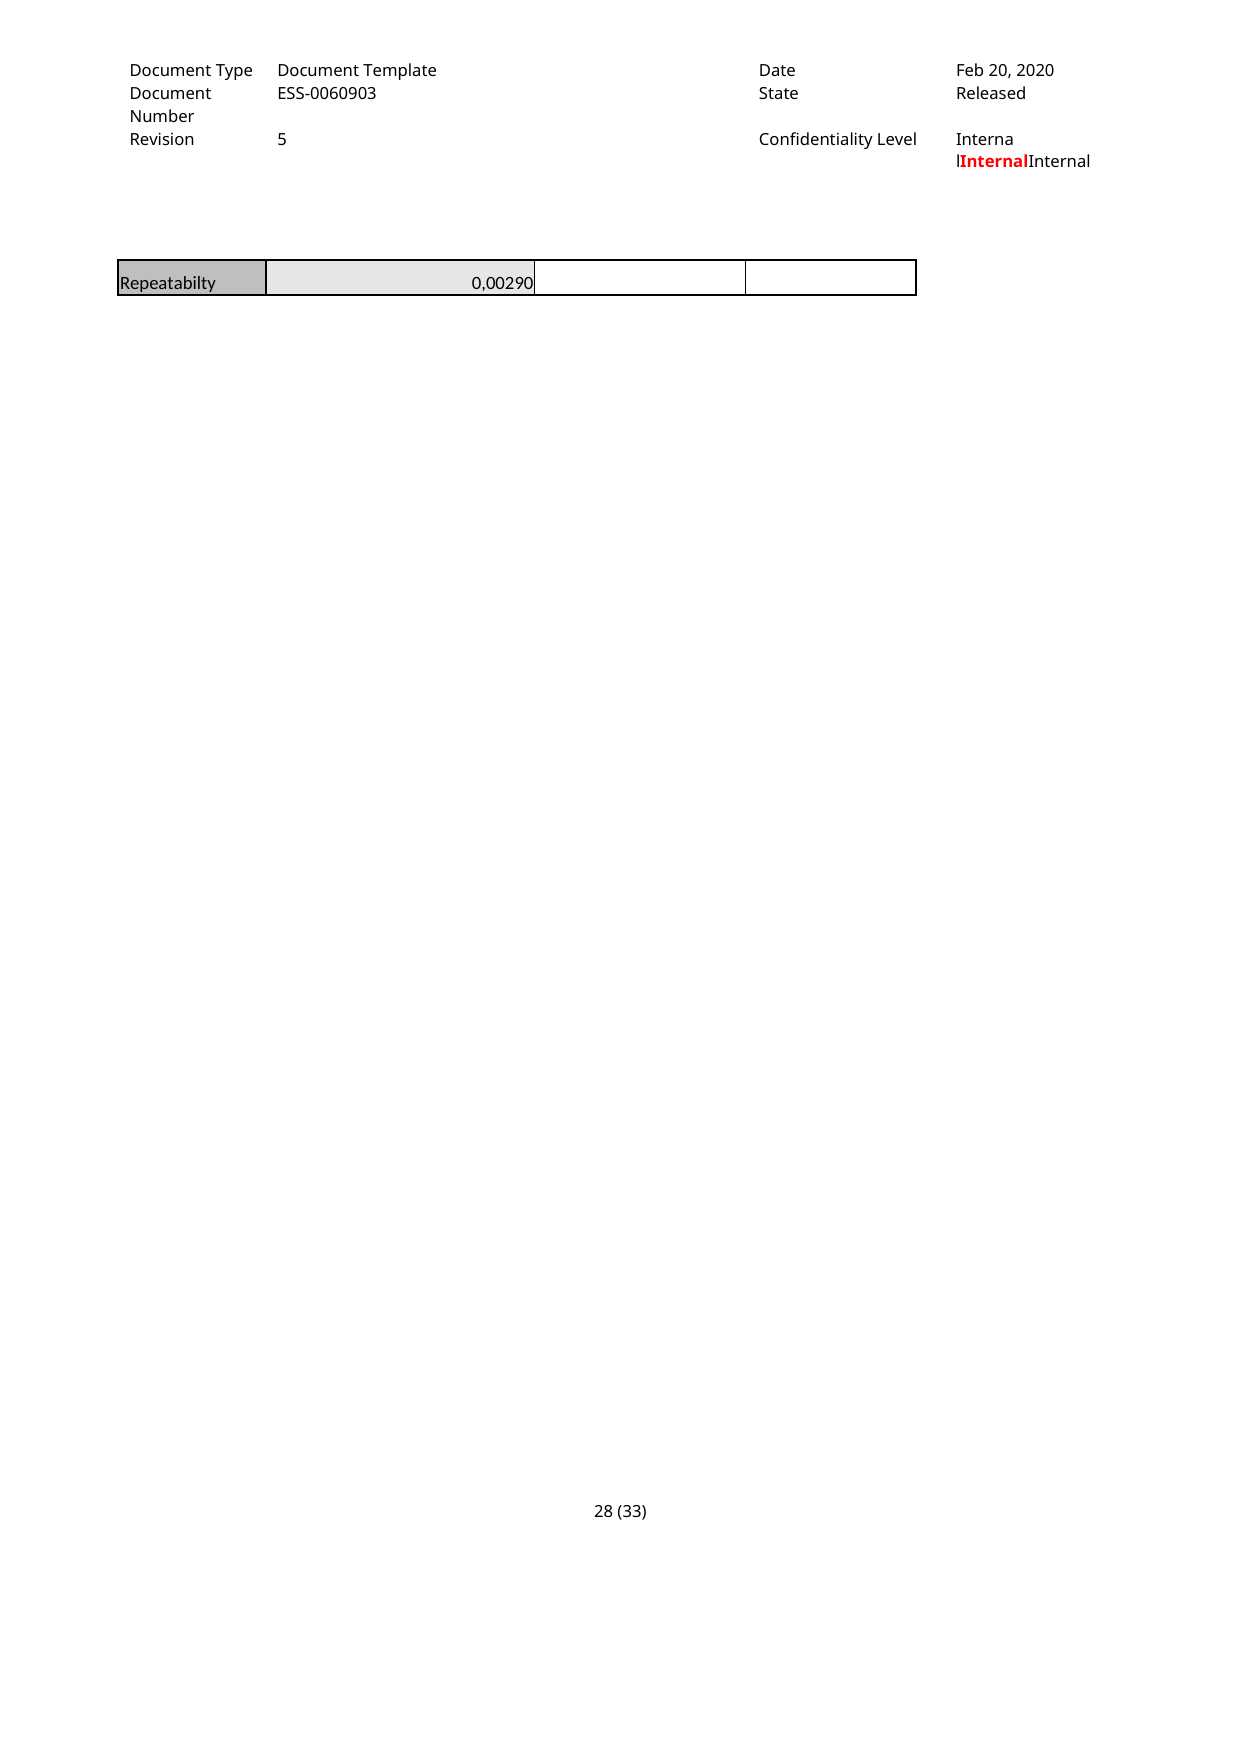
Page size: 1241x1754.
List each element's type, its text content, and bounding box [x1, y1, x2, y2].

table_cell [535, 261, 745, 294]
table_cell Repeatabilty [119, 261, 265, 294]
table_cell 0,00290 [267, 261, 534, 294]
table_cell [746, 261, 915, 294]
